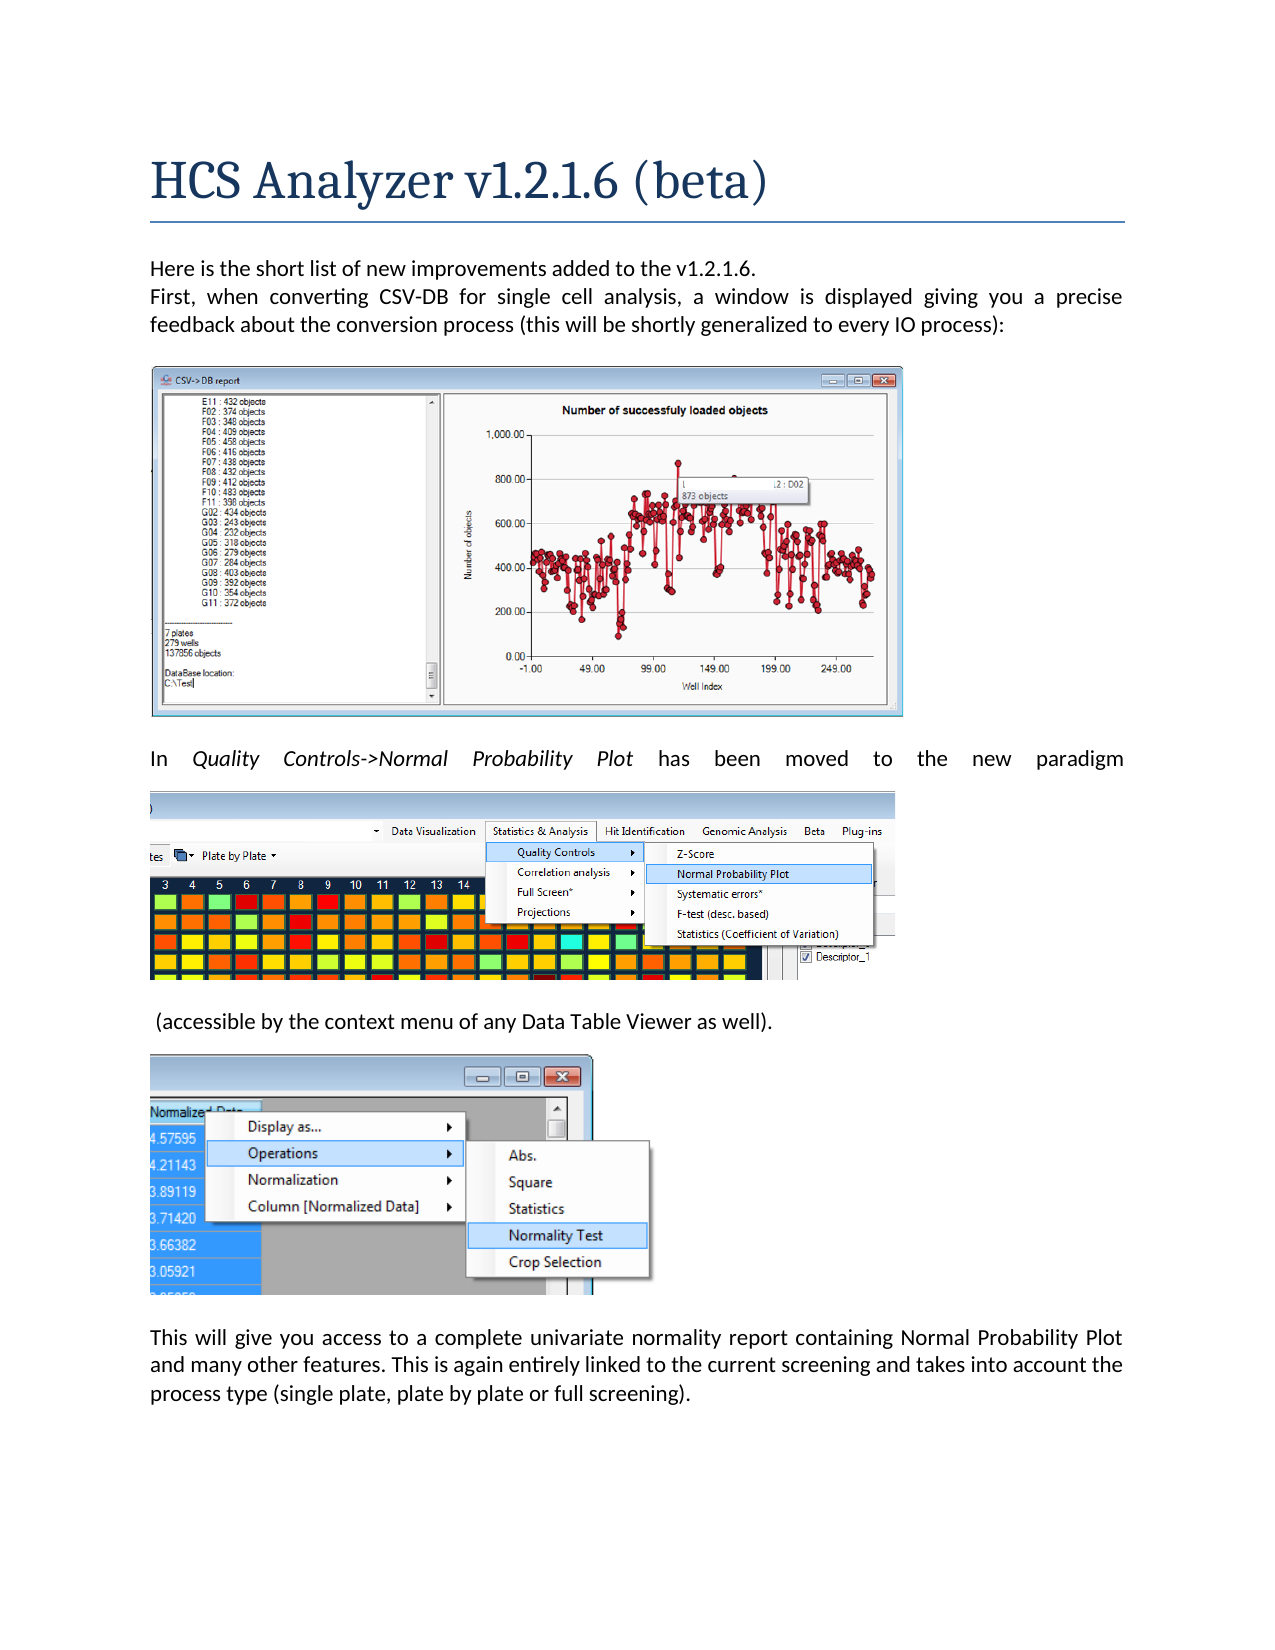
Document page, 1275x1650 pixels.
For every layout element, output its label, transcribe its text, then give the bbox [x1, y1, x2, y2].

title HCS Analyzer v1.2.1.6 (beta) [150, 150, 1125, 221]
picture [150, 772, 896, 980]
text Here is the short list of new improvements added to the v1.2.1.6. [150, 254, 1125, 282]
picture [150, 1035, 689, 1295]
text First, when converting CSV-DB for single cell analysis, a window is displayed giving you a precise feedback about the conversion process (this will be shortly generalized to every IO process): [150, 282, 1125, 338]
text This will give you access to a complete univariate normality report containing Normal Probability Plot and many other features. This is again entirely linked to the current screening and takes into account the process type (single plate, plate by plate or full screening). [150, 1323, 1125, 1407]
text (accessible by the context menu of any Data Table Viewer as well). [150, 1007, 1125, 1035]
picture [150, 366, 904, 717]
